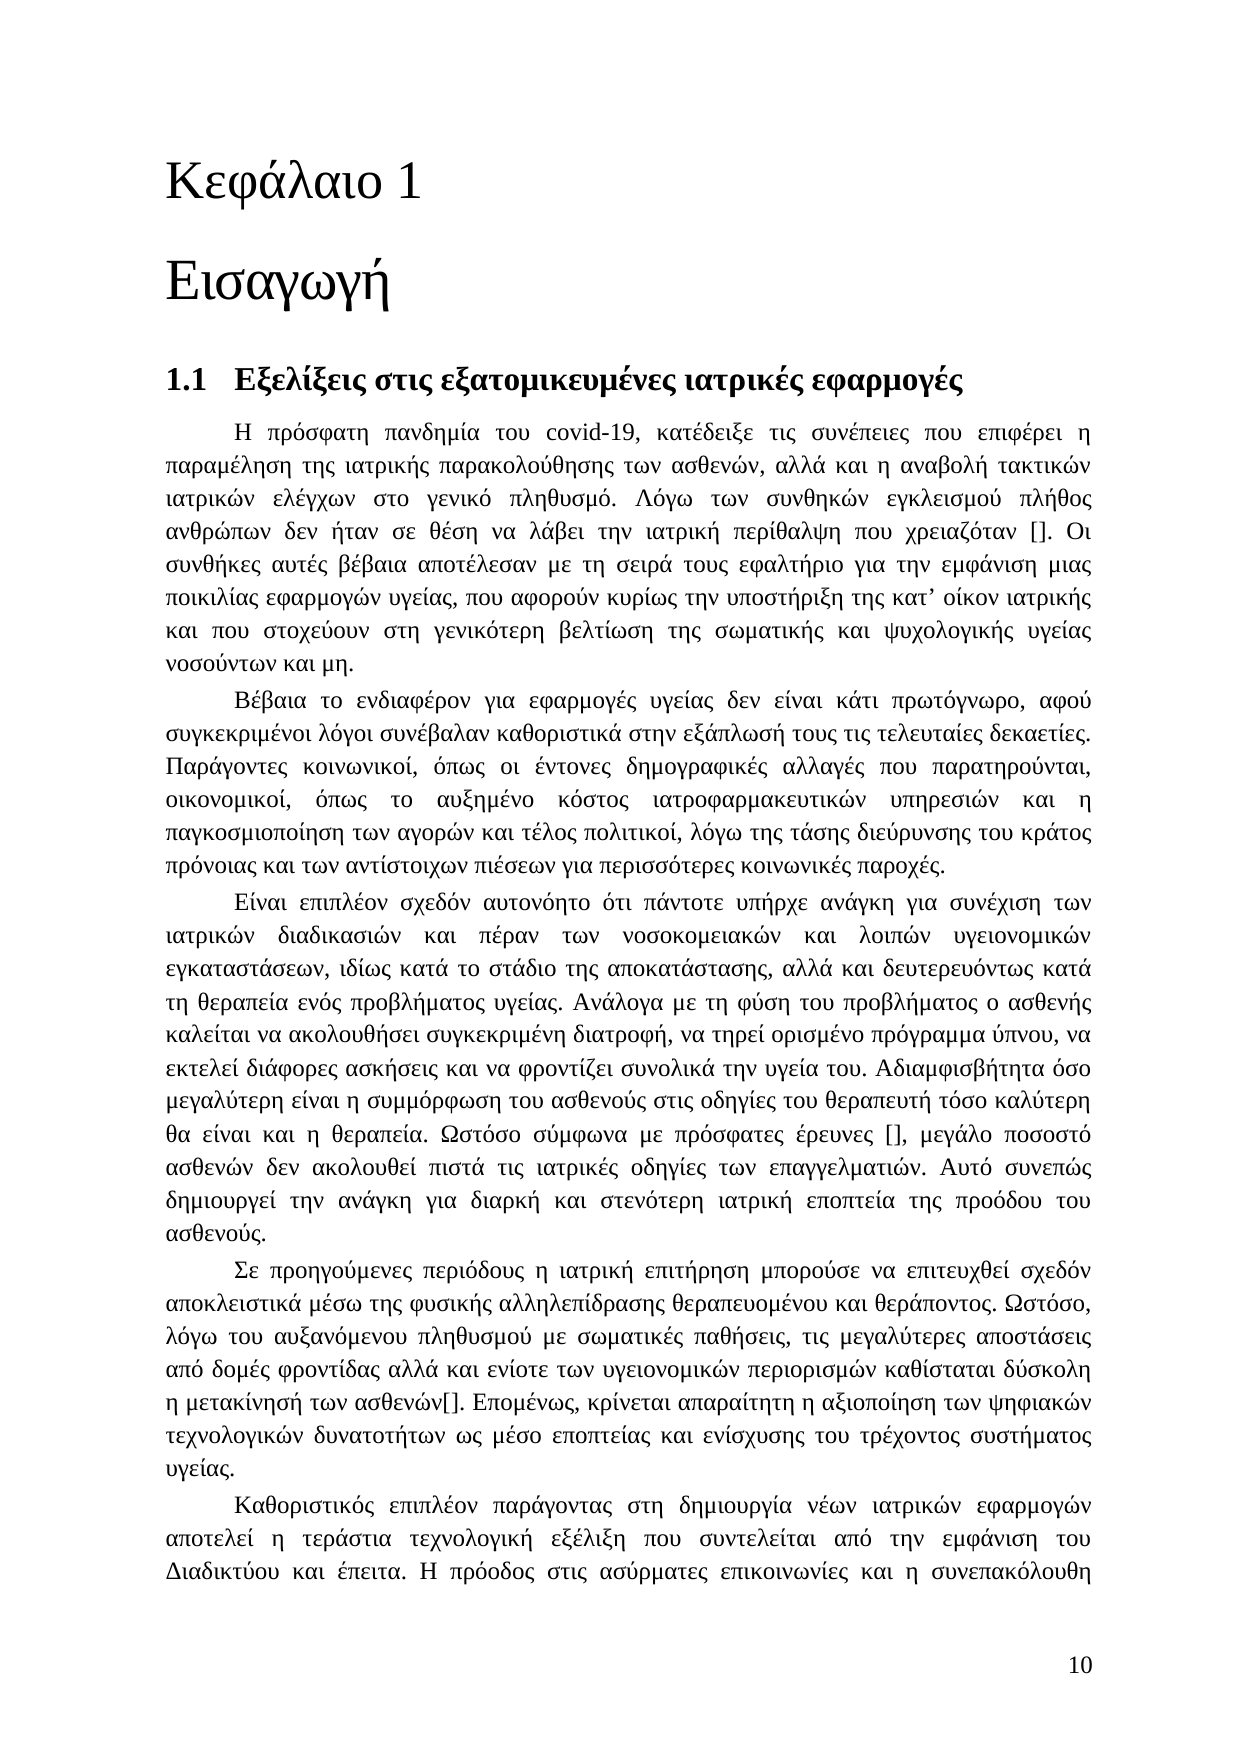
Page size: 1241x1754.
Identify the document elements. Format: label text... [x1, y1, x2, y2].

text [165, 1490, 1092, 1585]
text Σε προηγούμενες περιόδους η ιατρική επιτήρηση μπορούσε να επιτευχθεί σχεδόν αποκλειστικά μέσω της φυσικής αλληλεπίδρασης θεραπευομένου και θεράποντος. Ωστόσο, λόγω του αυξανόμενου πληθυσμού με σωματικές παθήσεις, τις μεγαλύτερες αποστάσεις από δομές φροντίδας αλλά και ενίοτε των υγειονομικών περιορισμών καθίσταται δύσκολη η μετακίνησή των ασθενών[]. Επομένως, κρίνεται απαραίτητη η αξιοποίηση των ψηφιακών τεχνολογικών δυνατοτήτων ως μέσο εποπτείας και ενίσχυσης του τρέχοντος συστήματος υγείας. [165, 1255, 1092, 1482]
title Εισαγωγή [165, 245, 1092, 312]
subtitle Κεφάλαιο 1 [165, 148, 1092, 210]
text Βέβαια το ενδιαφέρον για εφαρμογές υγείας δεν είναι κάτι πρωτόγνωρο, αφού συγκεκριμένοι λόγοι συνέβαλαν καθοριστικά στην εξάπλωσή τους τις τελευταίες δεκαετίες. Παράγοντες κοινωνικοί, όπως οι έντονες δημογραφικές αλλαγές που παρατηρούνται, οικονομικοί, όπως το αυξημένο κόστος ιατροφαρμακευτικών υπηρεσιών και η παγκοσμιοποίηση των αγορών και τέλος πολιτικοί, λόγω της τάσης διεύρυνσης του κράτος πρόνοιας και των αντίστοιχων πιέσεων για περισσότερες κοινωνικές παροχές. [165, 685, 1092, 879]
subtitle Εξελίξεις στις εξατομικευμένες ιατρικές εφαρμογές [165, 359, 1092, 398]
text Η πρόσφατη πανδημία του covid-19, κατέδειξε τις συνέπειες που επιφέρει η παραμέληση της ιατρικής παρακολούθησης των ασθενών, αλλά και η αναβολή τακτικών ιατρικών ελέγχων στο γενικό πληθυσμό. Λόγω των συνθηκών εγκλεισμού πλήθος ανθρώπων δεν ήταν σε θέση να λάβει την ιατρική περίθαλψη που χρειαζόταν []. Οι συνθήκες αυτές βέβαια αποτέλεσαν με τη σειρά τους εφαλτήριο για την εμφάνιση μιας ποικιλίας εφαρμογών υγείας, που αφορούν κυρίως την υποστήριξη της κατ’ οίκον ιατρικής και που στοχεύουν στη γενικότερη βελτίωση της σωματικής και ψυχολογικής υγείας νοσούντων και μη. [165, 417, 1092, 677]
text Είναι επιπλέον σχεδόν αυτονόητο ότι πάντοτε υπήρχε ανάγκη για συνέχιση των ιατρικών διαδικασιών και πέραν των νοσοκομειακών και λοιπών υγειονομικών εγκαταστάσεων, ιδίως κατά το στάδιο της αποκατάστασης, αλλά και δευτερευόντως κατά τη θεραπεία ενός προβλήματος υγείας. Ανάλογα με τη φύση του προβλήματος ο ασθενής καλείται να ακολουθήσει συγκεκριμένη διατροφή, να τηρεί ορισμένο πρόγραμμα ύπνου, να εκτελεί διάφορες ασκήσεις και να φροντίζει συνολικά την υγεία του. Αδιαμφισβήτητα όσο μεγαλύτερη είναι η συμμόρφωση του ασθενούς στις οδηγίες του θεραπευτή τόσο καλύτερη θα είναι και η θεραπεία. Ωστόσο σύμφωνα με πρόσφατες έρευνες [], μεγάλο ποσοστό ασθενών δεν ακολουθεί πιστά τις ιατρικές οδηγίες των επαγγελματιών. Αυτό συνεπώς δημιουργεί την ανάγκη για διαρκή και στενότερη ιατρική εποπτεία της προόδου του ασθενούς. [165, 887, 1092, 1246]
